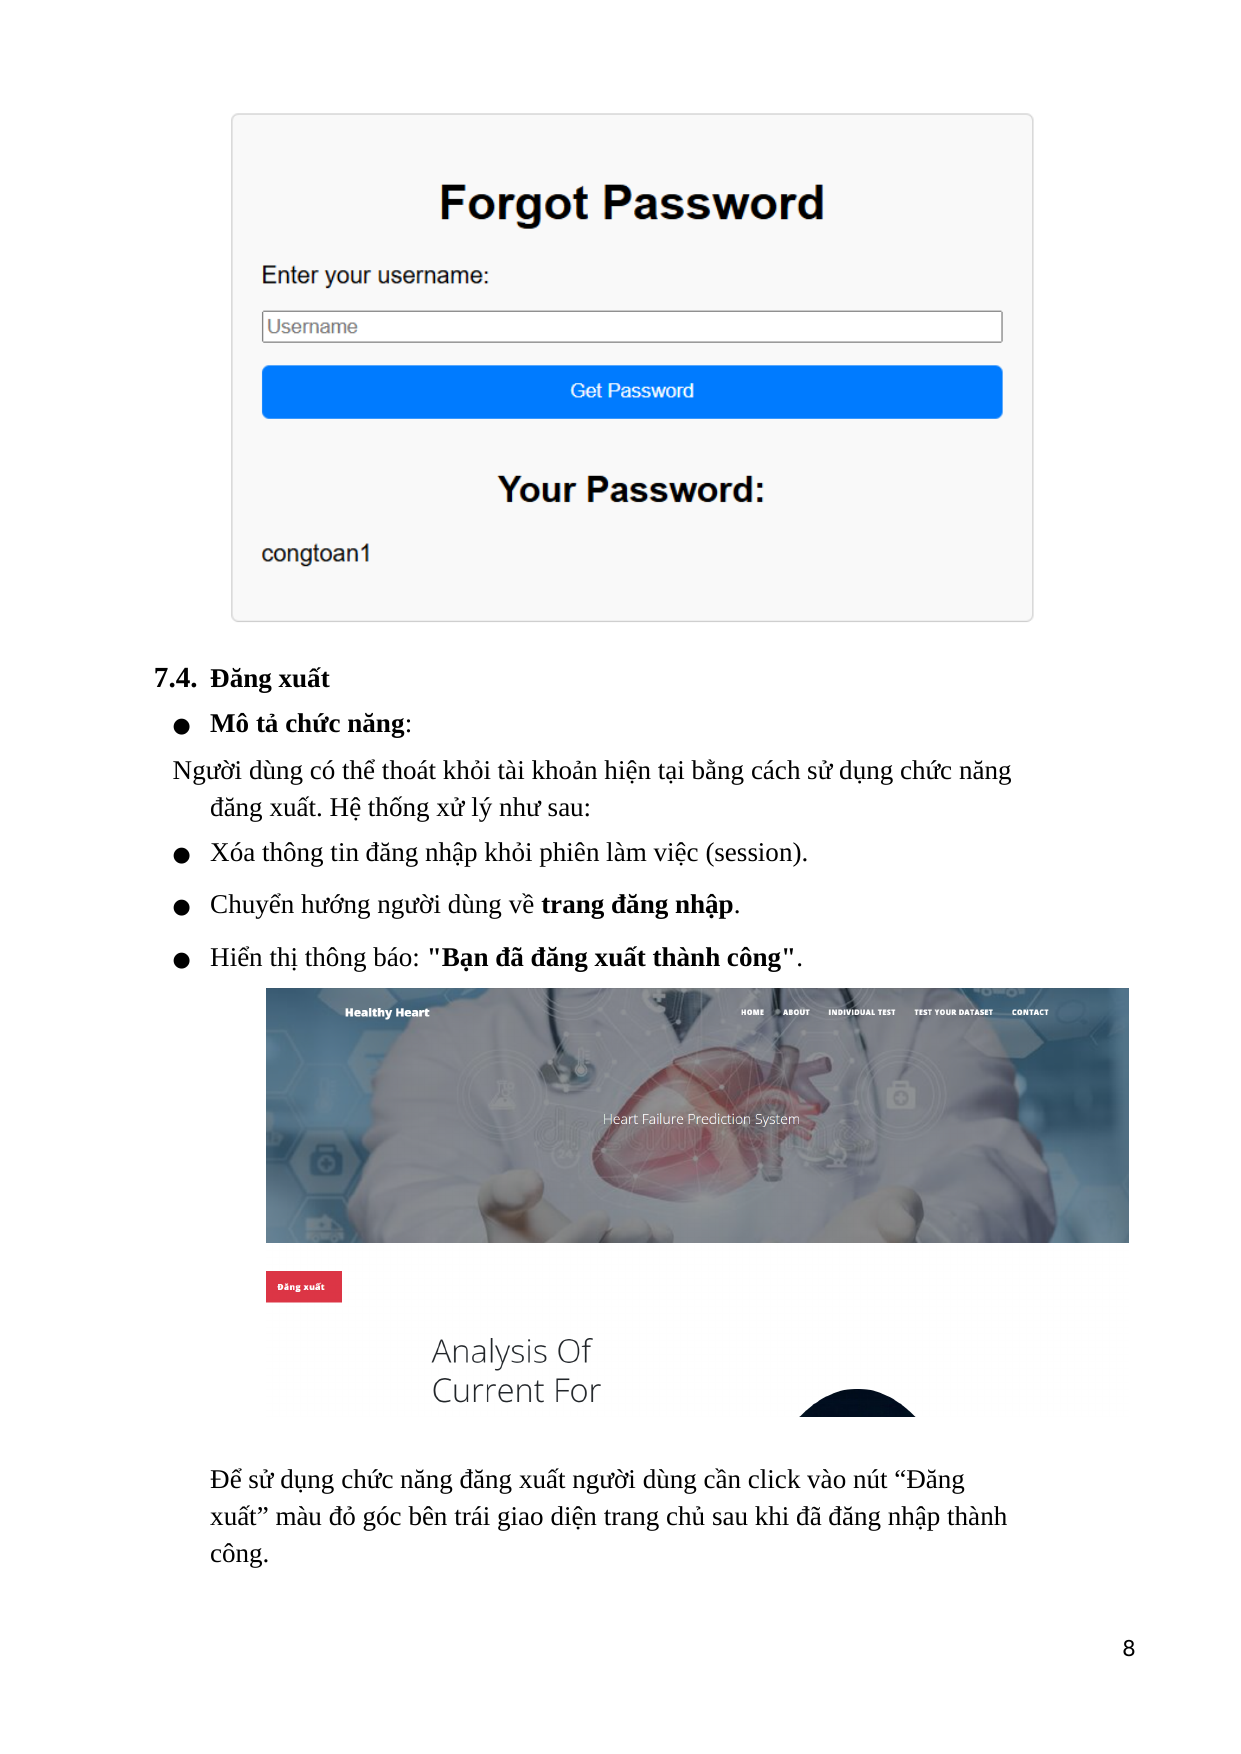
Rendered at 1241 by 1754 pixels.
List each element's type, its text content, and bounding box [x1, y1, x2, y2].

picture [210, 105, 1075, 653]
list Hiển thị thông báo: "Bạn đã đăng xuất thành công". [172, 936, 1030, 978]
picture [266, 988, 1129, 1417]
subtitle Đăng xuất [154, 660, 1030, 693]
list Chuyển hướng người dùng về trang đăng nhập. [172, 883, 1030, 926]
text Người dùng có thể thoát khỏi tài khoản hiện tại bằng cách sử dụng chức năng đăng xuất. Hệ thống xử lý như sau: [172, 754, 1030, 822]
text Để sử dụng chức năng đăng xuất người dùng cần click vào nút “Đăng xuất” màu đỏ góc bên trái giao diện trang chủ sau khi đã đăng nhập thành công. [210, 1463, 1030, 1568]
list Mô tả chức năng: [172, 701, 1030, 744]
list Xóa thông tin đăng nhập khỏi phiên làm việc (session). [172, 830, 1030, 873]
